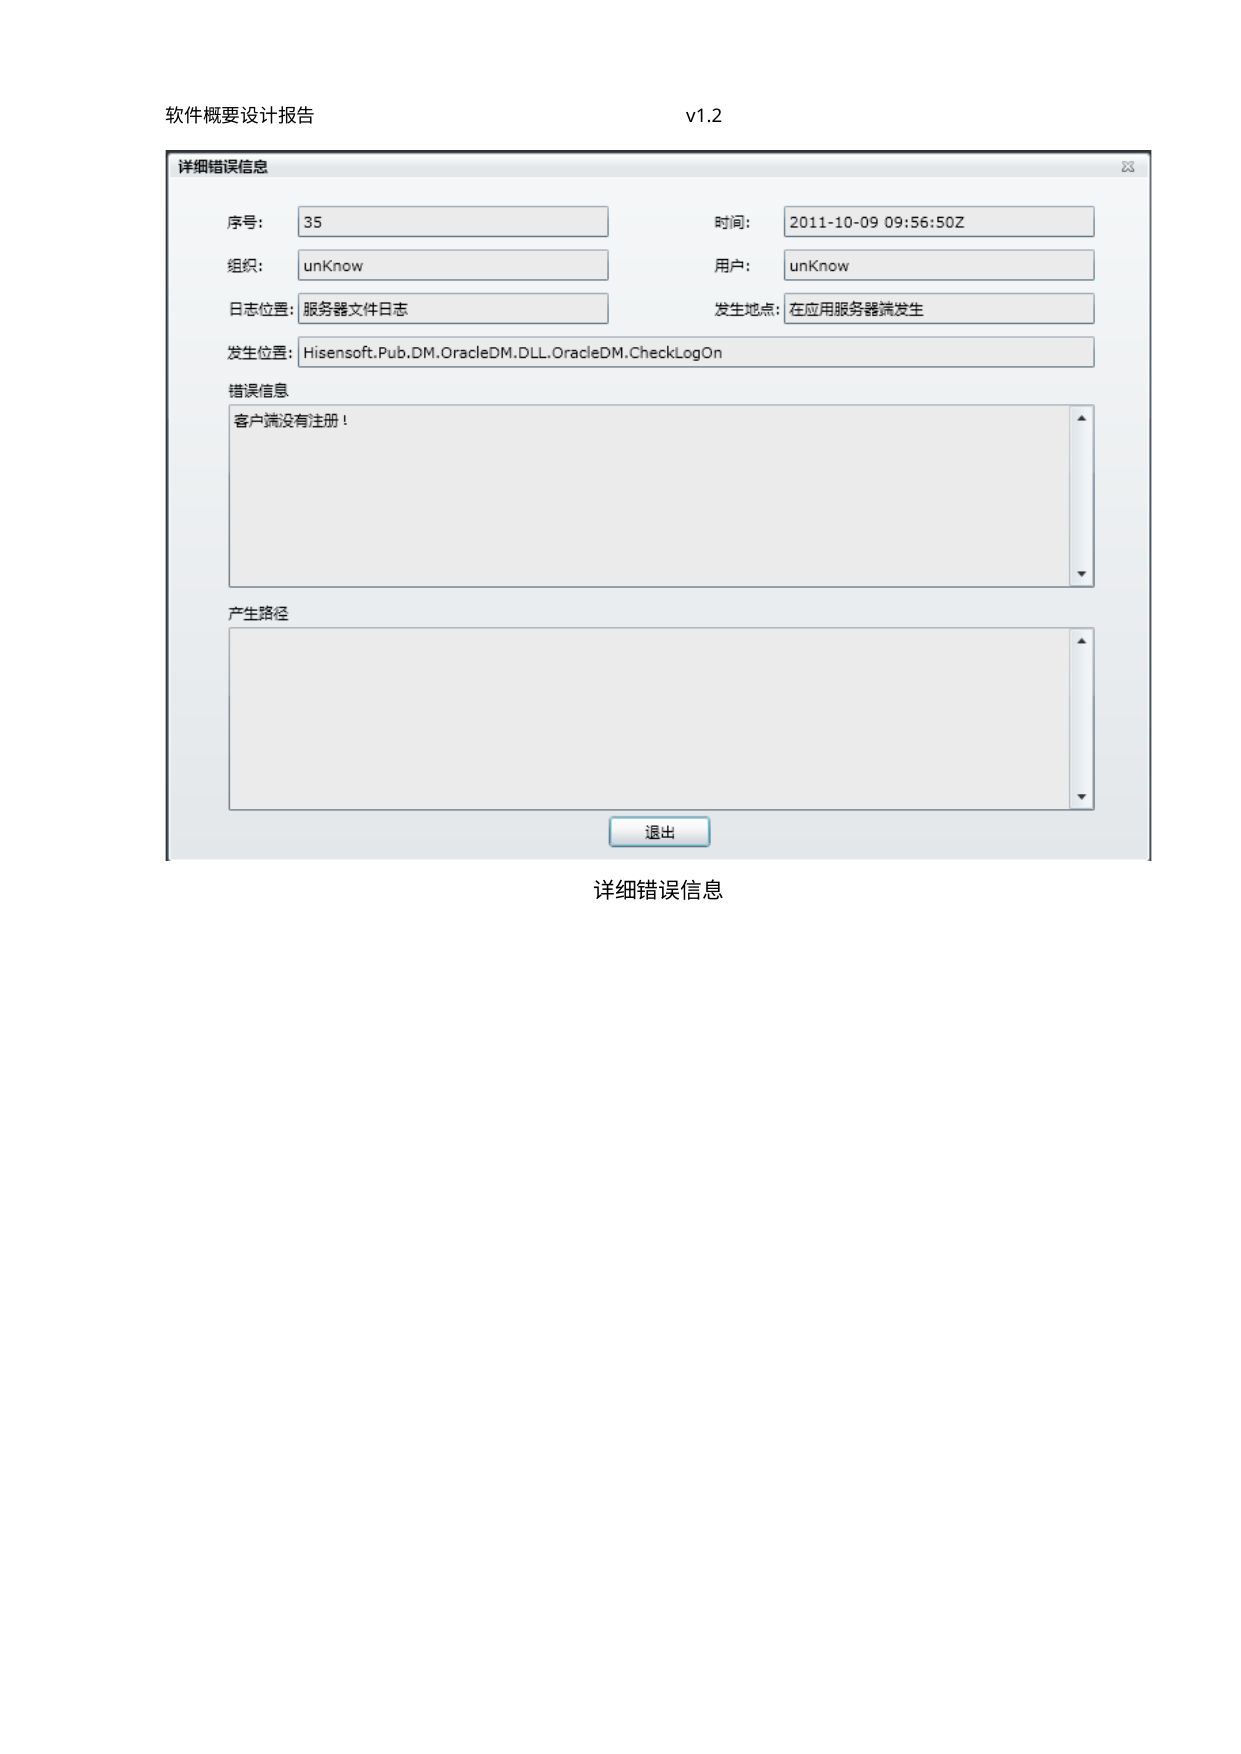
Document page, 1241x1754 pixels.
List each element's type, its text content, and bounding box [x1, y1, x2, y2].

text 详细错误信息 [165, 873, 1152, 904]
picture [165, 150, 1152, 861]
